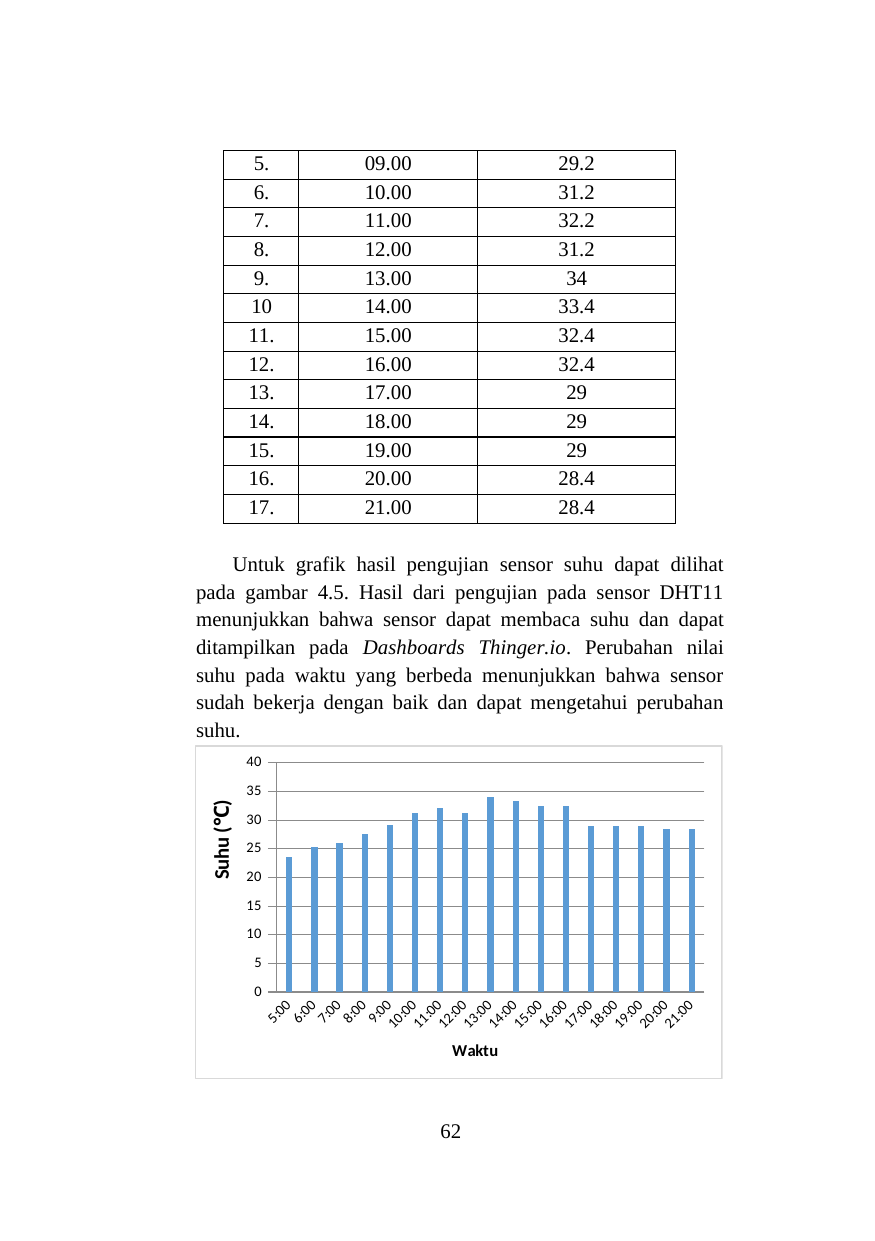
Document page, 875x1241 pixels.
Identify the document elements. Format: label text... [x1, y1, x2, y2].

table_cell 9. [224, 266, 298, 293]
table_cell 16.00 [299, 352, 477, 379]
table_cell 11. [224, 323, 298, 351]
table_cell 34 [478, 266, 675, 293]
table_cell 14.00 [299, 294, 477, 322]
table_cell 29 [478, 409, 675, 436]
table_cell 28.4 [478, 495, 675, 522]
table_cell 32.4 [478, 323, 675, 351]
table_cell 17. [224, 495, 298, 522]
table_cell 31.2 [478, 180, 675, 207]
table_cell 19.00 [299, 438, 477, 465]
table_cell 5. [224, 151, 298, 179]
table_cell 09.00 [299, 151, 477, 179]
table_cell 17.00 [299, 380, 477, 408]
table_cell 13. [224, 380, 298, 408]
table_cell 11.00 [299, 208, 477, 236]
table_cell 13.00 [299, 266, 477, 293]
table_cell 18.00 [299, 409, 477, 436]
table_cell 16. [224, 466, 298, 494]
table_cell 7. [224, 208, 298, 236]
table_cell 14. [224, 409, 298, 436]
table_cell 33.4 [478, 294, 675, 322]
table_cell 20.00 [299, 466, 477, 494]
table_cell 10 [224, 294, 298, 322]
table_cell 28.4 [478, 466, 675, 494]
table_cell 12.00 [299, 237, 477, 264]
table_cell 31.2 [478, 237, 675, 264]
table_cell 12. [224, 352, 298, 379]
table_cell 32.2 [478, 208, 675, 236]
table_cell 10.00 [299, 180, 477, 207]
list Untuk grafik hasil pengujian sensor suhu dapat dilihat pada gambar 4.5. Hasil dari pengujian pada sensor DHT11 menunjukkan bahwa sensor dapat membaca suhu dan dapat ditampilkan pada Dashboards Thinger.io. Perubahan nilai suhu pada waktu yang berbeda menunjukkan bahwa sensor sudah bekerja dengan baik dan dapat mengetahui perubahan suhu. [196, 552, 724, 742]
table_cell 8. [224, 237, 298, 264]
table_cell 29 [478, 380, 675, 408]
table_cell 29.2 [478, 151, 675, 179]
table_cell 15.00 [299, 323, 477, 351]
table_cell 6. [224, 180, 298, 207]
table_cell 29 [478, 438, 675, 465]
table_cell 32.4 [478, 352, 675, 379]
table_cell 15. [224, 438, 298, 465]
table_cell 21.00 [299, 495, 477, 522]
